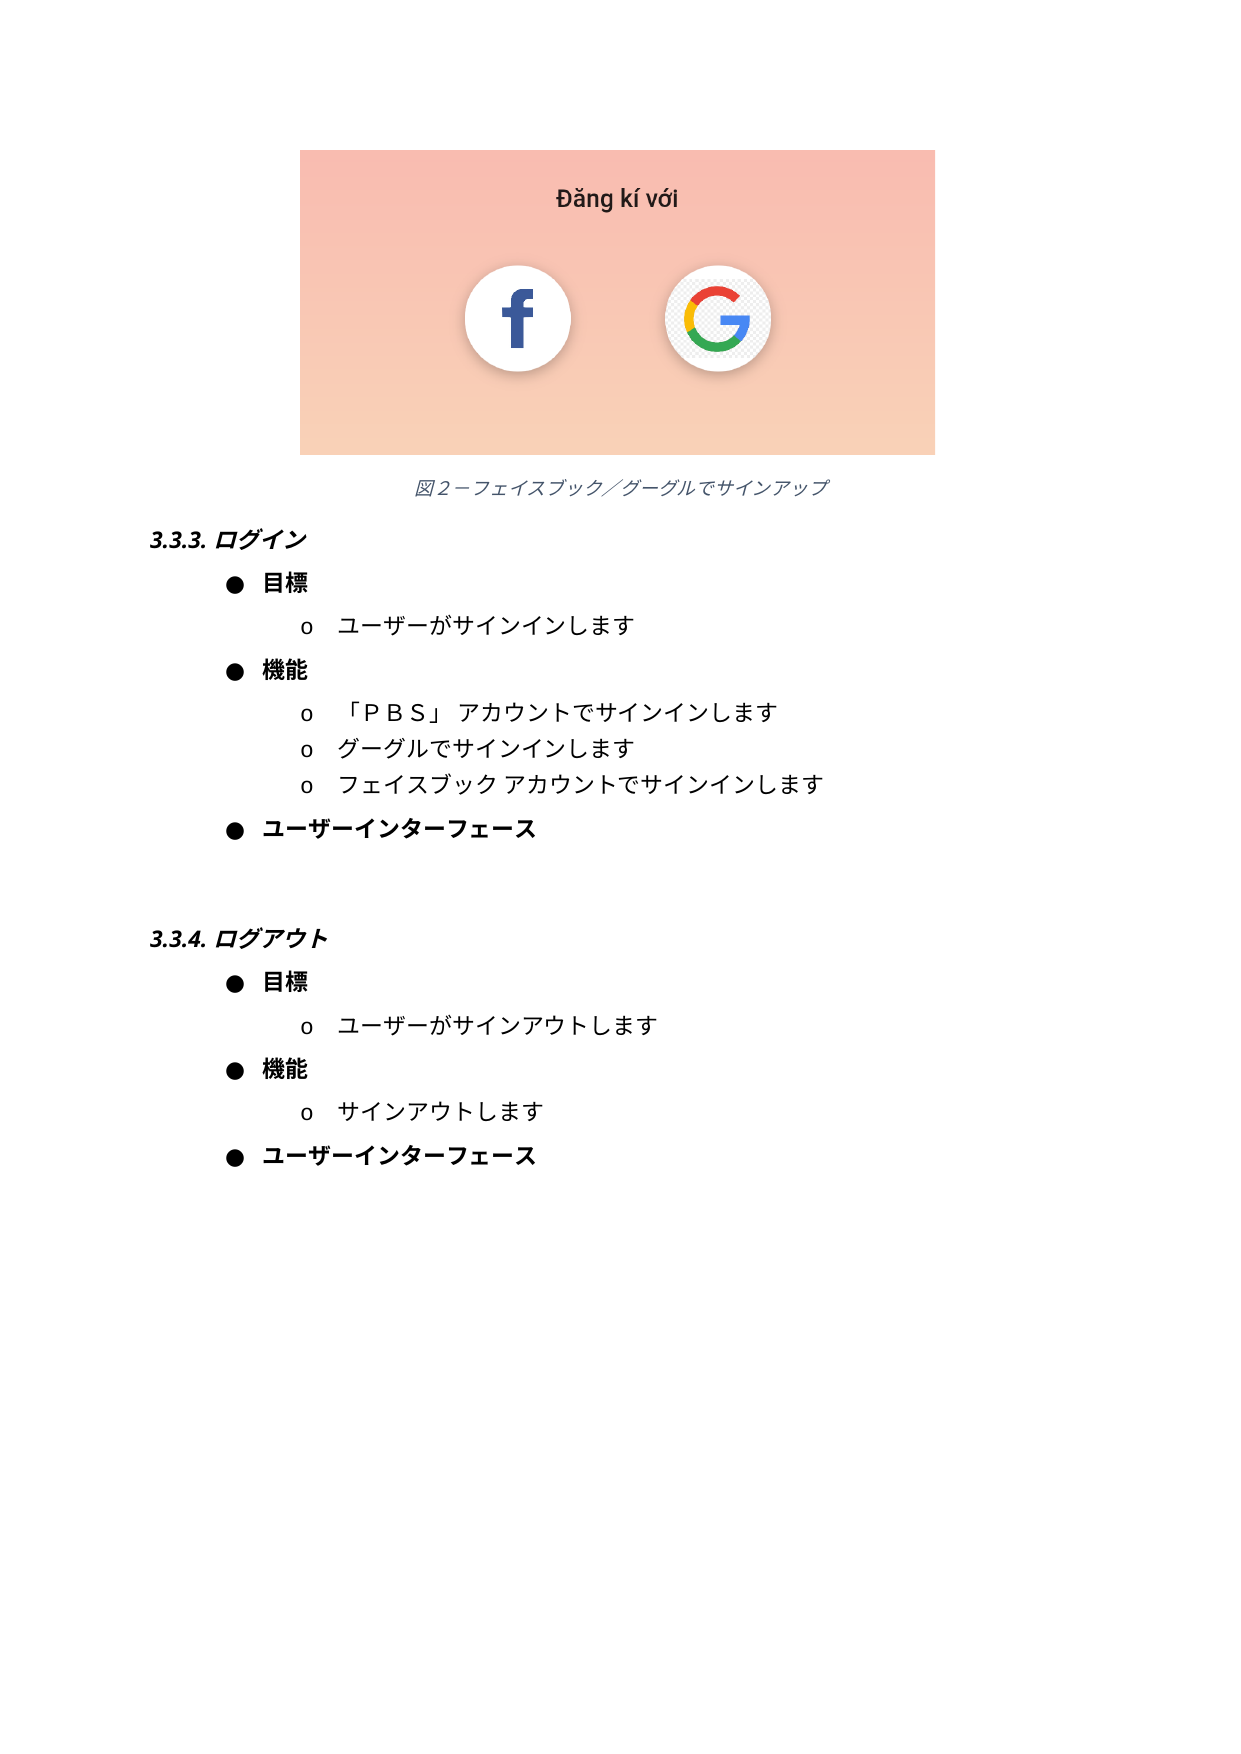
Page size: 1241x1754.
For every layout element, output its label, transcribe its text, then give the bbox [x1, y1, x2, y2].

list ユーザーがサインアウトします [300, 1007, 1093, 1041]
list 「ＰＢＳ」 アカウントでサインインします [300, 695, 1093, 728]
list ユーザーがサインインします [300, 608, 1093, 642]
list グーグルでサインインします [300, 731, 1093, 764]
list ユーザーインターフェース [225, 1130, 1093, 1177]
list 目標 [225, 557, 1093, 604]
list 目標 [225, 957, 1093, 1004]
list 機能 [225, 644, 1093, 691]
list サインアウトします [300, 1094, 1093, 1128]
text 図２－フェイスブック／グーグルでサインアップ [150, 473, 1093, 501]
subtitle 3.3.3. ログイン [150, 521, 1093, 555]
subtitle 3.3.4. ログアウト [150, 921, 1093, 954]
picture [300, 150, 936, 455]
list 機能 [225, 1043, 1093, 1091]
list フェイスブック アカウントでサインインします [300, 767, 1093, 800]
list ユーザーインターフェース [225, 803, 1093, 850]
